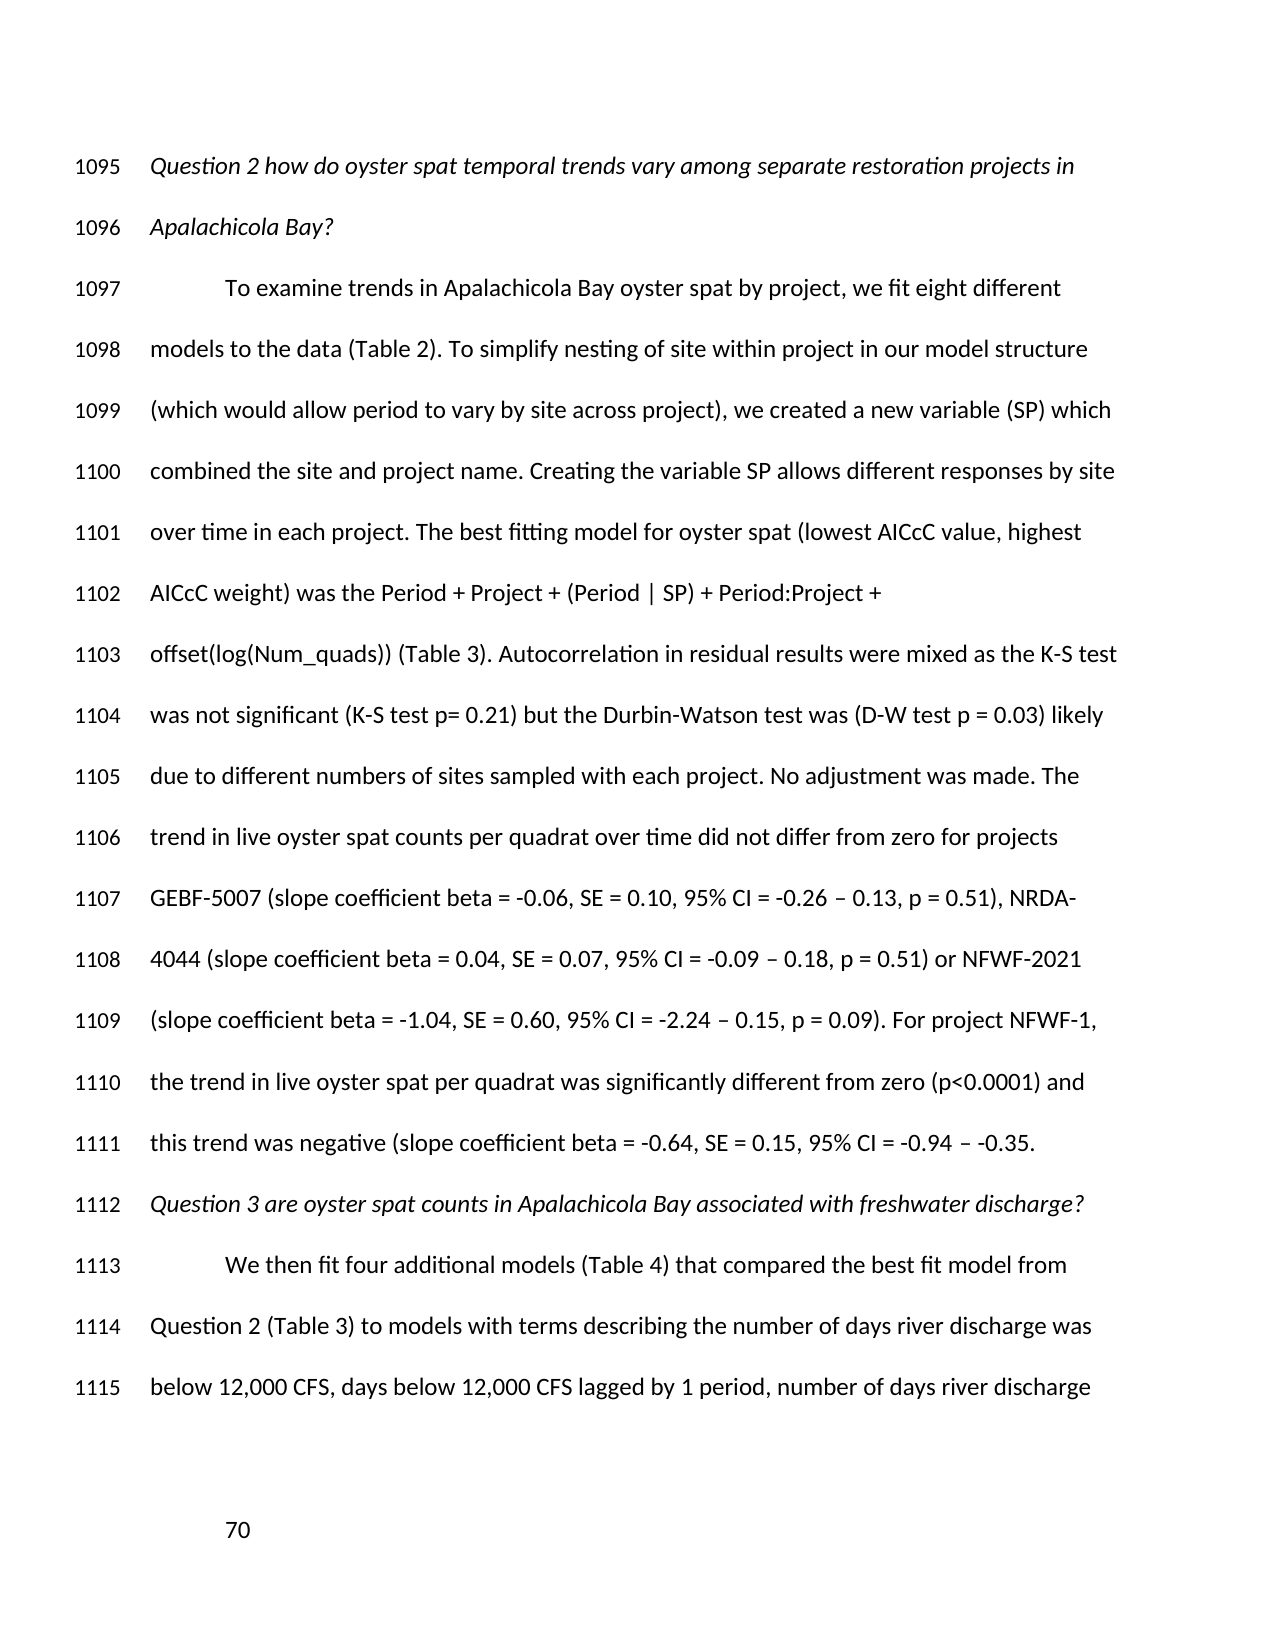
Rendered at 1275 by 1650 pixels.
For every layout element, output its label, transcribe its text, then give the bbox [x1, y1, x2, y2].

text Question 3 are oyster spat counts in Apalachicola Bay associated with freshwater discharge? [150, 1188, 1125, 1218]
subtitle Question 2 how do oyster spat temporal trends vary among separate restoration projects in Apalachicola Bay? [150, 150, 1125, 242]
text To examine trends in Apalachicola Bay oyster spat by project, we fit eight different models to the data (Table 2). To simplify nesting of site within project in our model structure (which would allow period to vary by site across project), we created a new variable (SP) which combined the site and project name. Creating the variable SP allows different responses by site over time in each project. The best fitting model for oyster spat (lowest AICcC value, highest AICcC weight) was the Period + Project + (Period | SP) + Period:Project + offset(log(Num_quads)) (Table 3). Autocorrelation in residual results were mixed as the K-S test was not significant (K-S test p= 0.21) but the Durbin-Watson test was (D-W test p = 0.03) likely due to different numbers of sites sampled with each project. No adjustment was made. The trend in live oyster spat counts per quadrat over time did not differ from zero for projects GEBF-5007 (slope coefficient beta = -0.06, SE = 0.10, 95% CI = -0.26 – 0.13, p = 0.51), NRDA-4044 (slope coefficient beta = 0.04, SE = 0.07, 95% CI = -0.09 – 0.18, p = 0.51) or NFWF-2021 (slope coefficient beta = -1.04, SE = 0.60, 95% CI = -2.24 – 0.15, p = 0.09). For project NFWF-1, the trend in live oyster spat per quadrat was significantly different from zero (p<0.0001) and this trend was negative (slope coefficient beta = -0.64, SE = 0.15, 95% CI = -0.94 – -0.35. [150, 272, 1125, 1157]
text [150, 1249, 1125, 1401]
